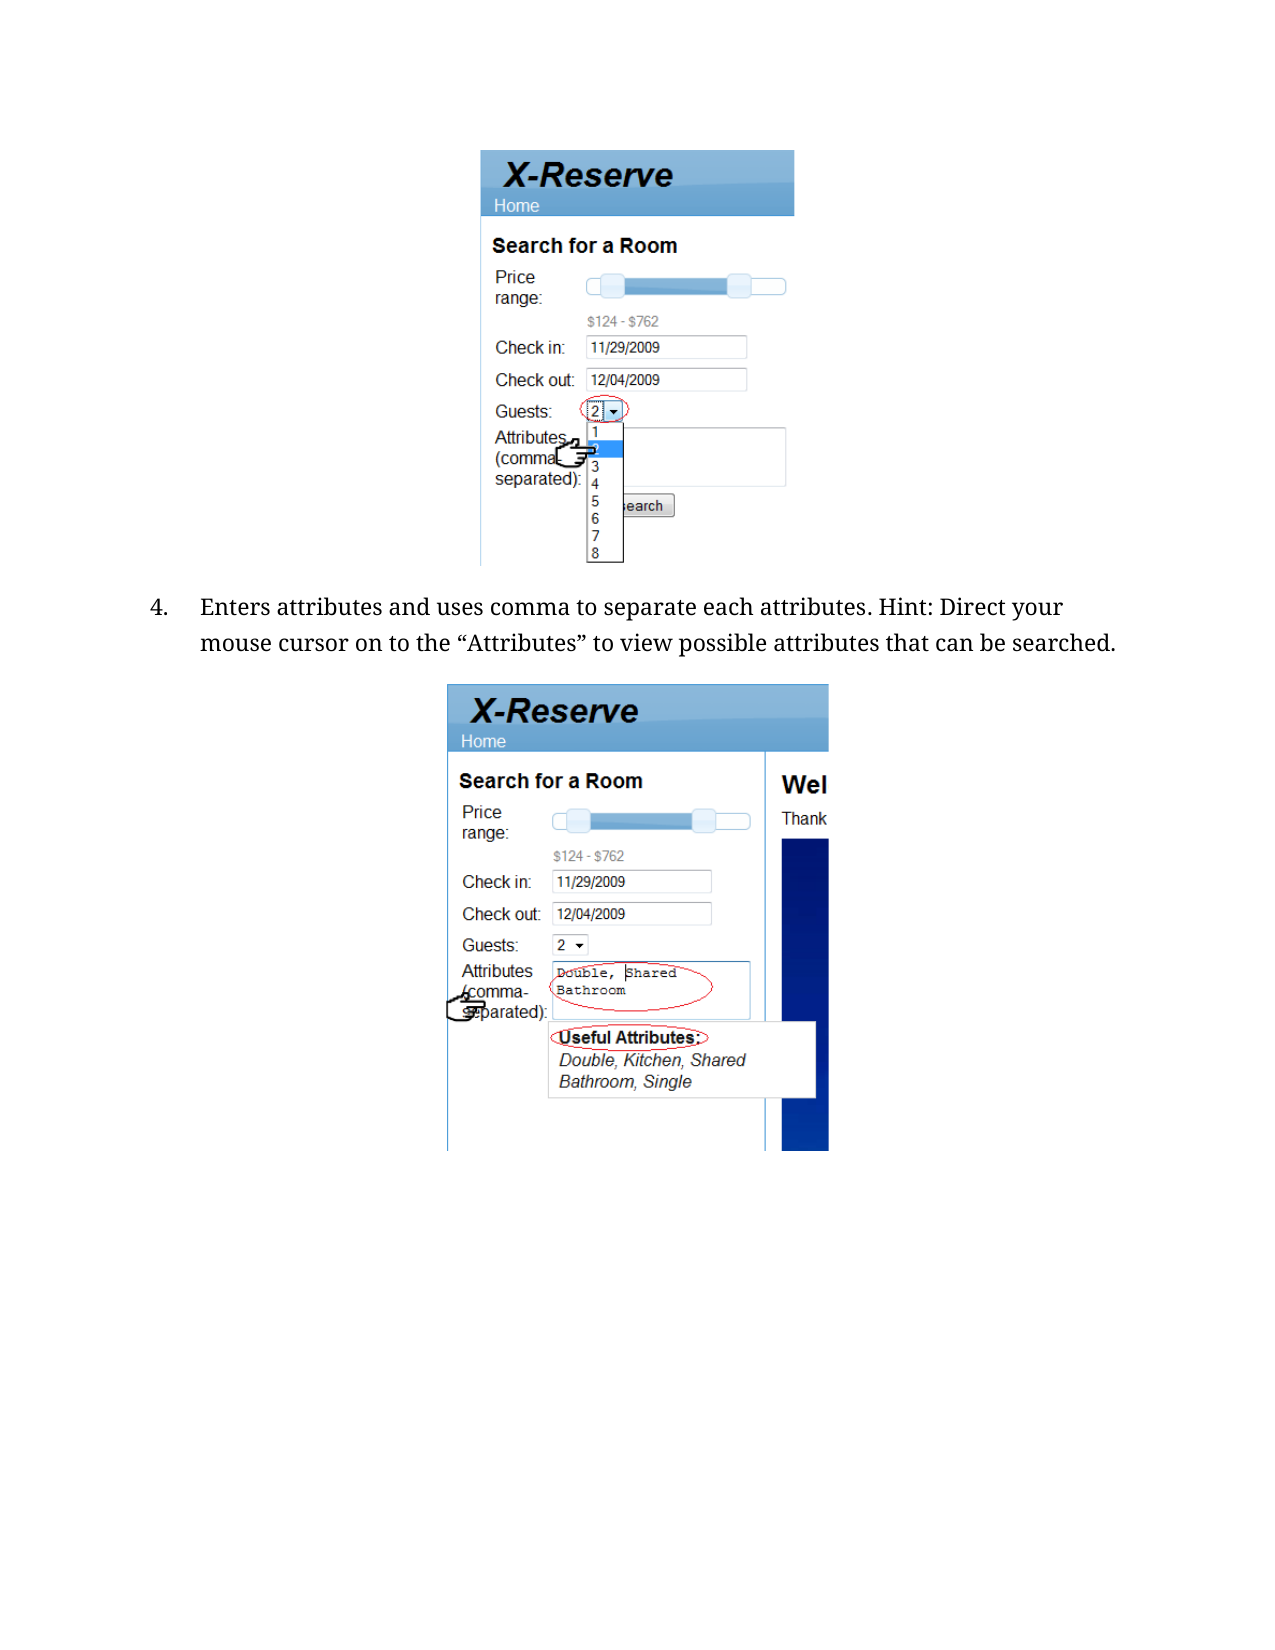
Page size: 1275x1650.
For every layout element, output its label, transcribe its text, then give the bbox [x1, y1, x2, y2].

list Enters attributes and uses comma to separate each attributes. Hint: Direct your mouse cursor on to the “Attributes” to view possible attributes that can be searched. [150, 591, 1125, 658]
picture [446, 683, 829, 1151]
picture [480, 150, 795, 566]
